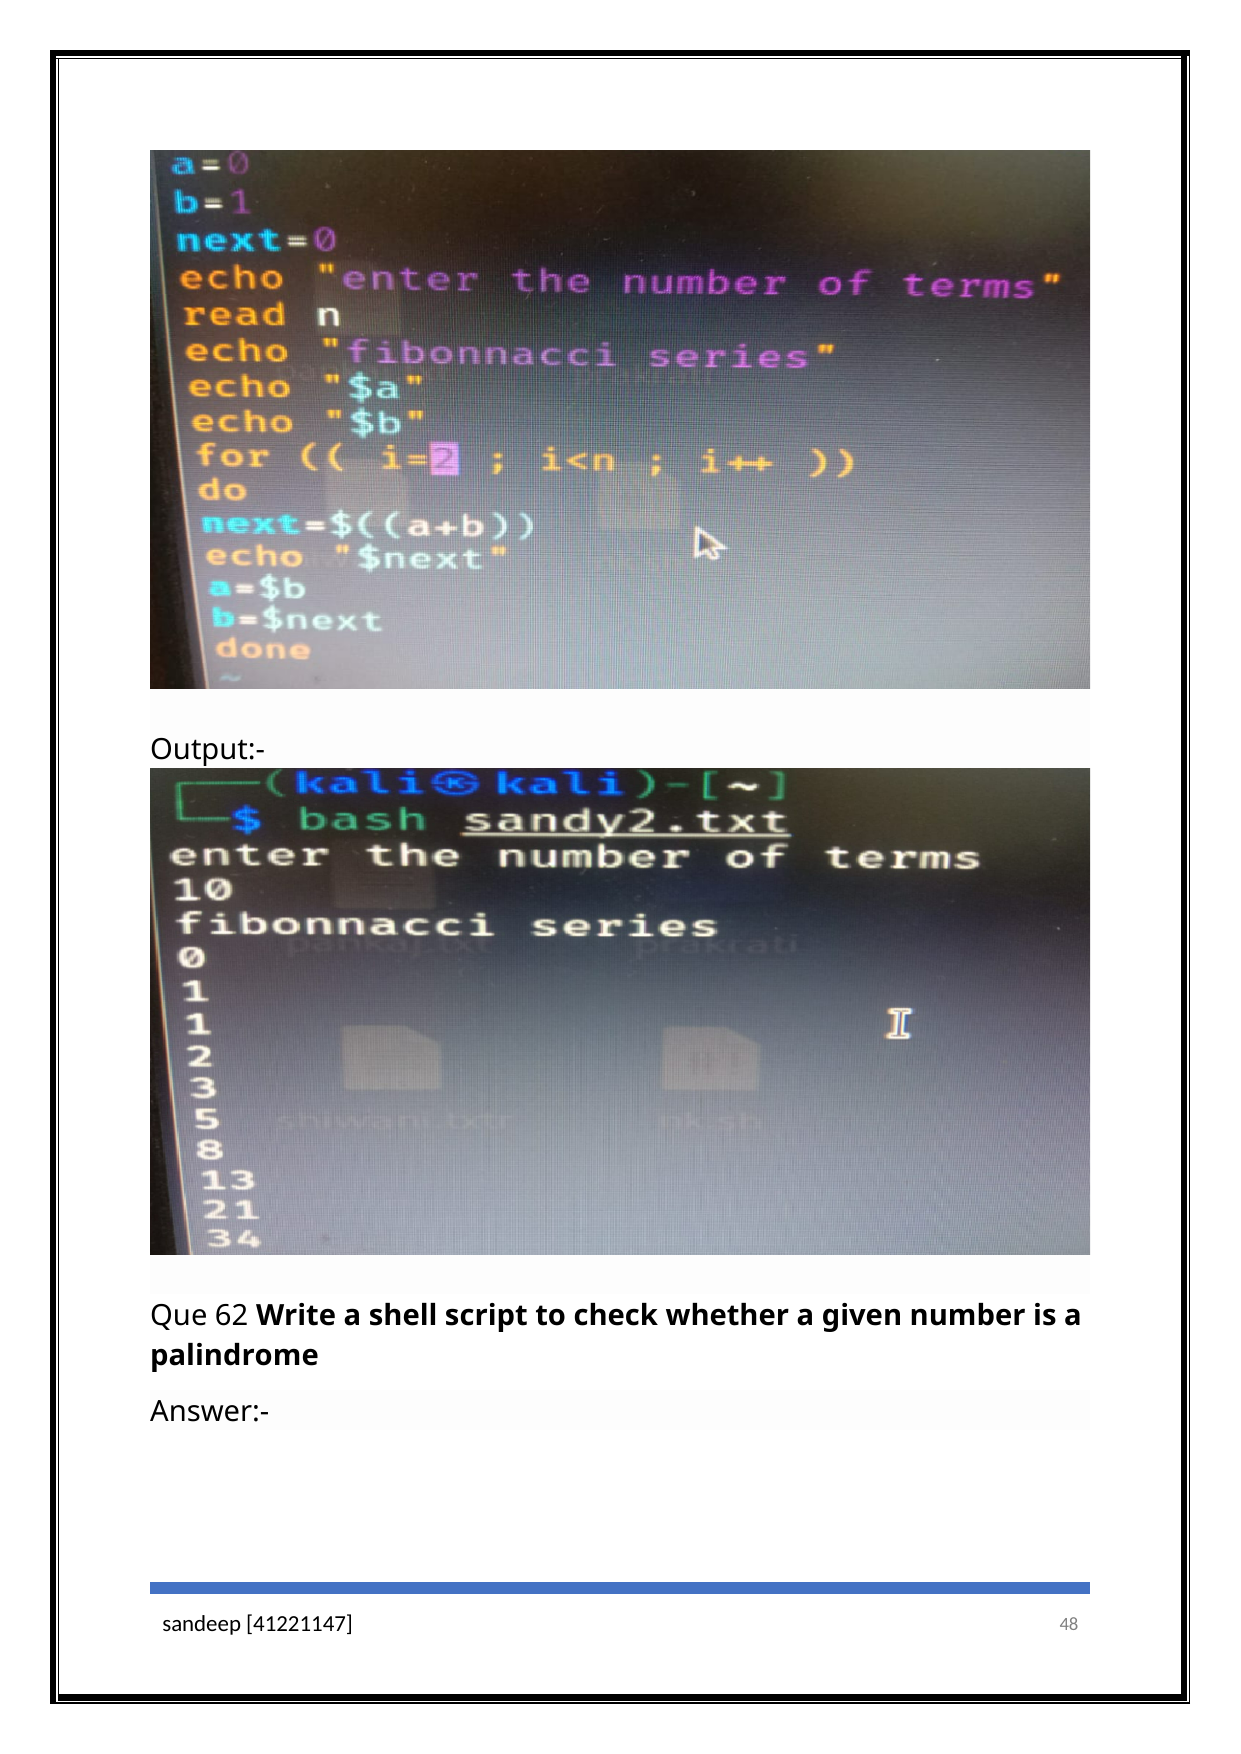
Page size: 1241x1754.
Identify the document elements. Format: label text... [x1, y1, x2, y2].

text Que 62 Write a shell script to check whether a given number is a palindrome [150, 1294, 1090, 1373]
text Answer:- [150, 1390, 1090, 1430]
picture [150, 768, 1091, 1255]
text Output:- [150, 728, 1090, 768]
picture [150, 150, 1091, 689]
